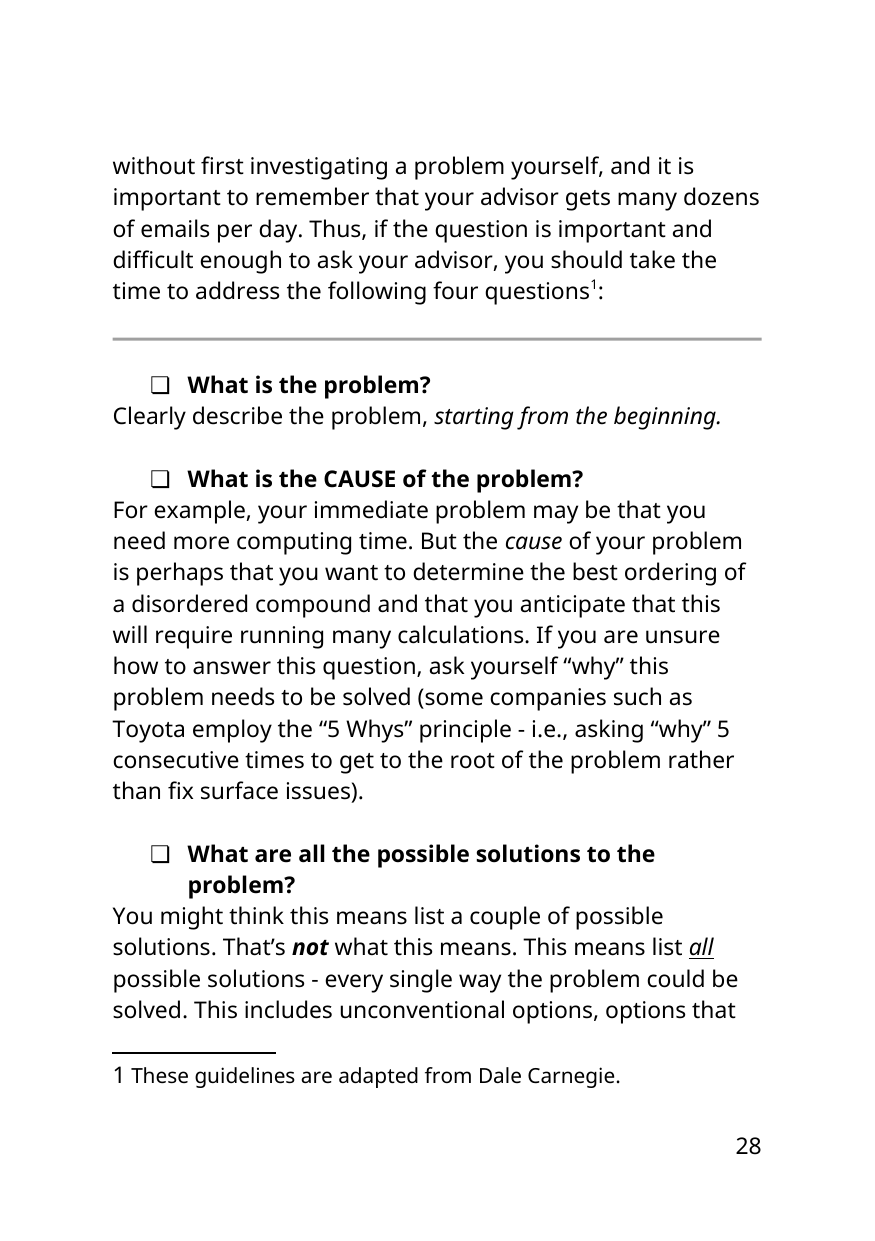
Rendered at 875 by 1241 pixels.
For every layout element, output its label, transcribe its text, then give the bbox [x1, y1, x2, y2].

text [112, 150, 762, 306]
list What is the problem? [150, 369, 762, 400]
text Clearly describe the problem, starting from the beginning. [112, 400, 762, 431]
list What are all the possible solutions to the problem? [150, 837, 762, 900]
text For example, your immediate problem may be that you need more computing time. But the cause of your problem is perhaps that you want to determine the best ordering of a disordered compound and that you anticipate that this will require running many calculations. If you are unsure how to answer this question, ask yourself “why” this problem needs to be solved (some companies such as Toyota employ the “5 Whys” principle - i.e., asking “why” 5 consecutive times to get to the root of the problem rather than fix surface issues). [112, 494, 762, 806]
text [112, 900, 762, 1025]
list What is the CAUSE of the problem? [150, 462, 762, 494]
